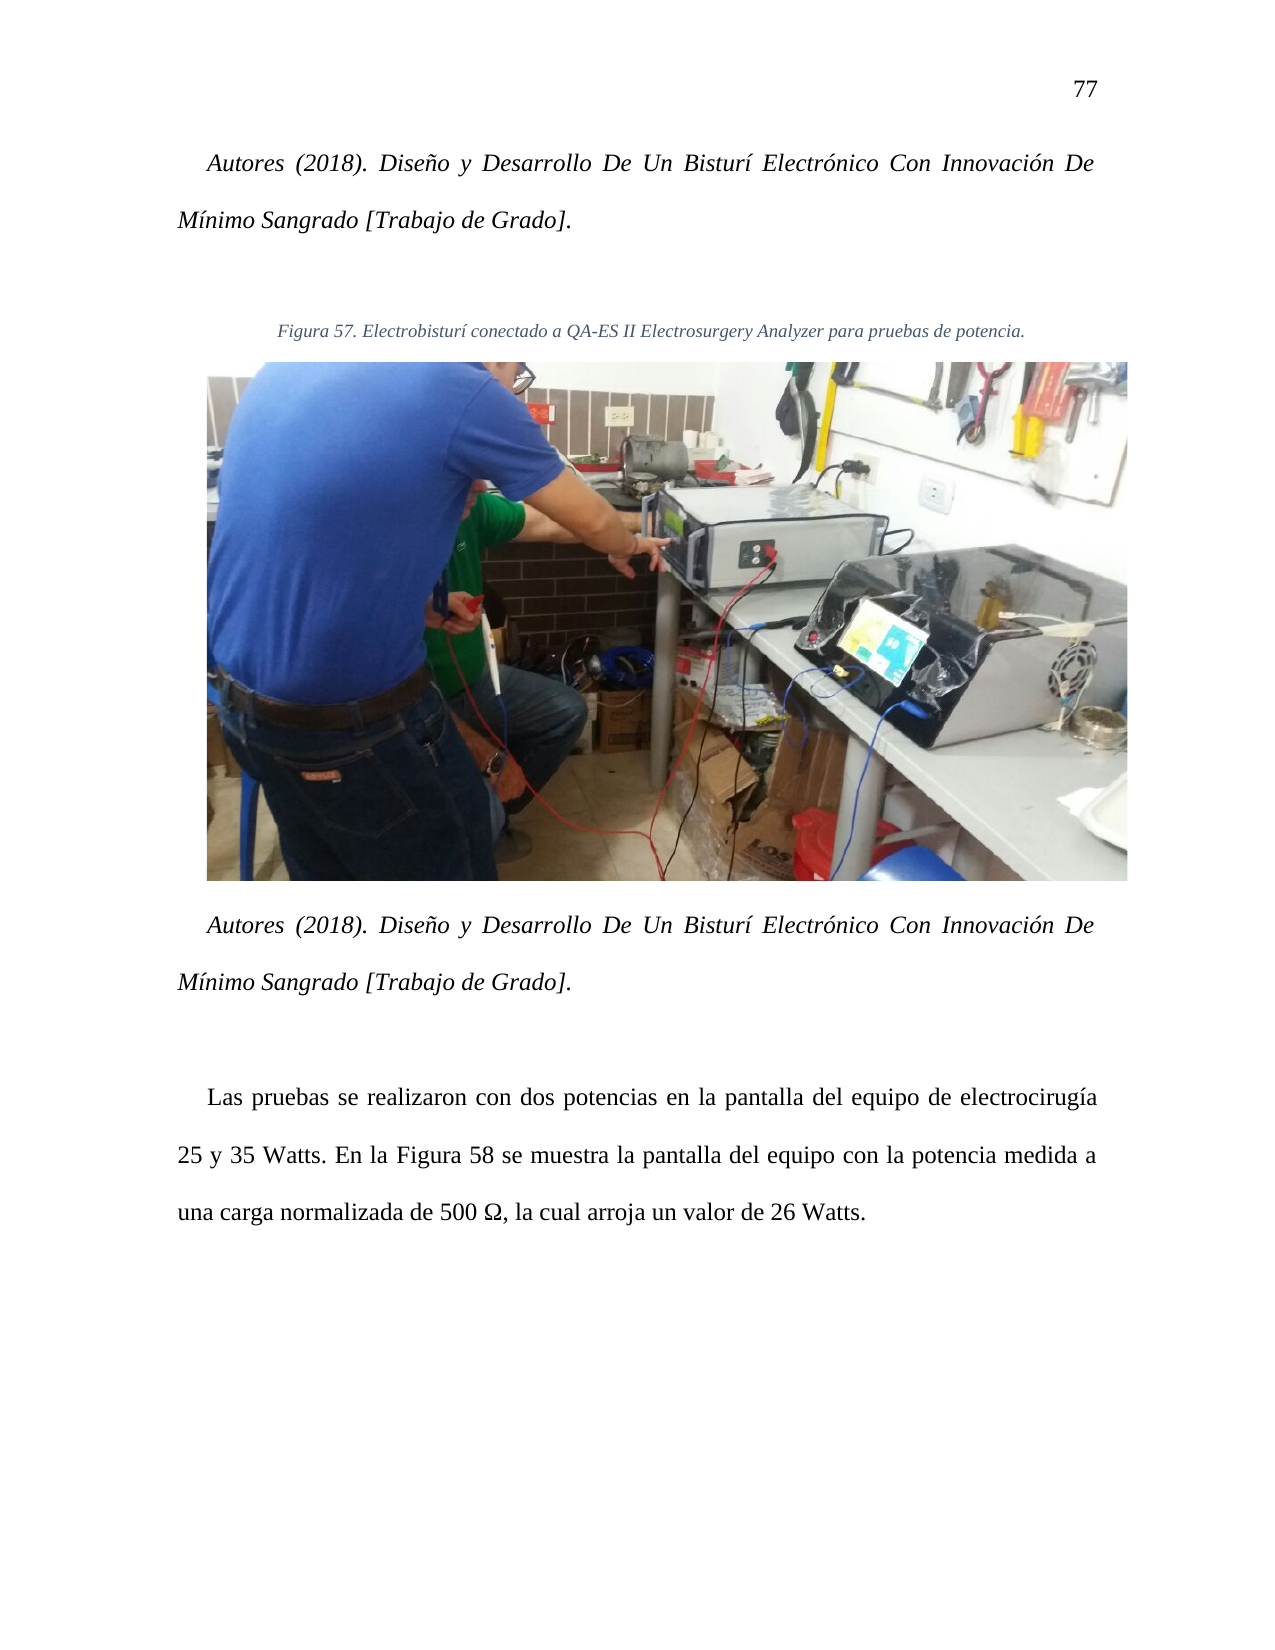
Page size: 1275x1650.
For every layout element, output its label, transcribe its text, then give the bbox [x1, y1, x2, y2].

picture [206, 362, 1128, 881]
text Las pruebas se realizaron con dos potencias en la pantalla del equipo de electrocirugía 25 y 35 Watts. En la Figura 58 se muestra la pantalla del equipo con la potencia medida a una carga normalizada de 500 Ω, la cual arroja un valor de 26 Watts. [177, 1082, 1098, 1226]
text Autores (2018). Diseño y Desarrollo De Un Bisturí Electrónico Con Innovación De Mínimo Sangrado [Trabajo de Grado]. [177, 148, 1098, 234]
text Autores (2018). Diseño y Desarrollo De Un Bisturí Electrónico Con Innovación De Mínimo Sangrado [Trabajo de Grado]. [177, 910, 1098, 996]
text Figura 57. Electrobisturí conectado a QA-ES II Electrosurgery Analyzer para pruebas de potencia. [177, 320, 1098, 342]
